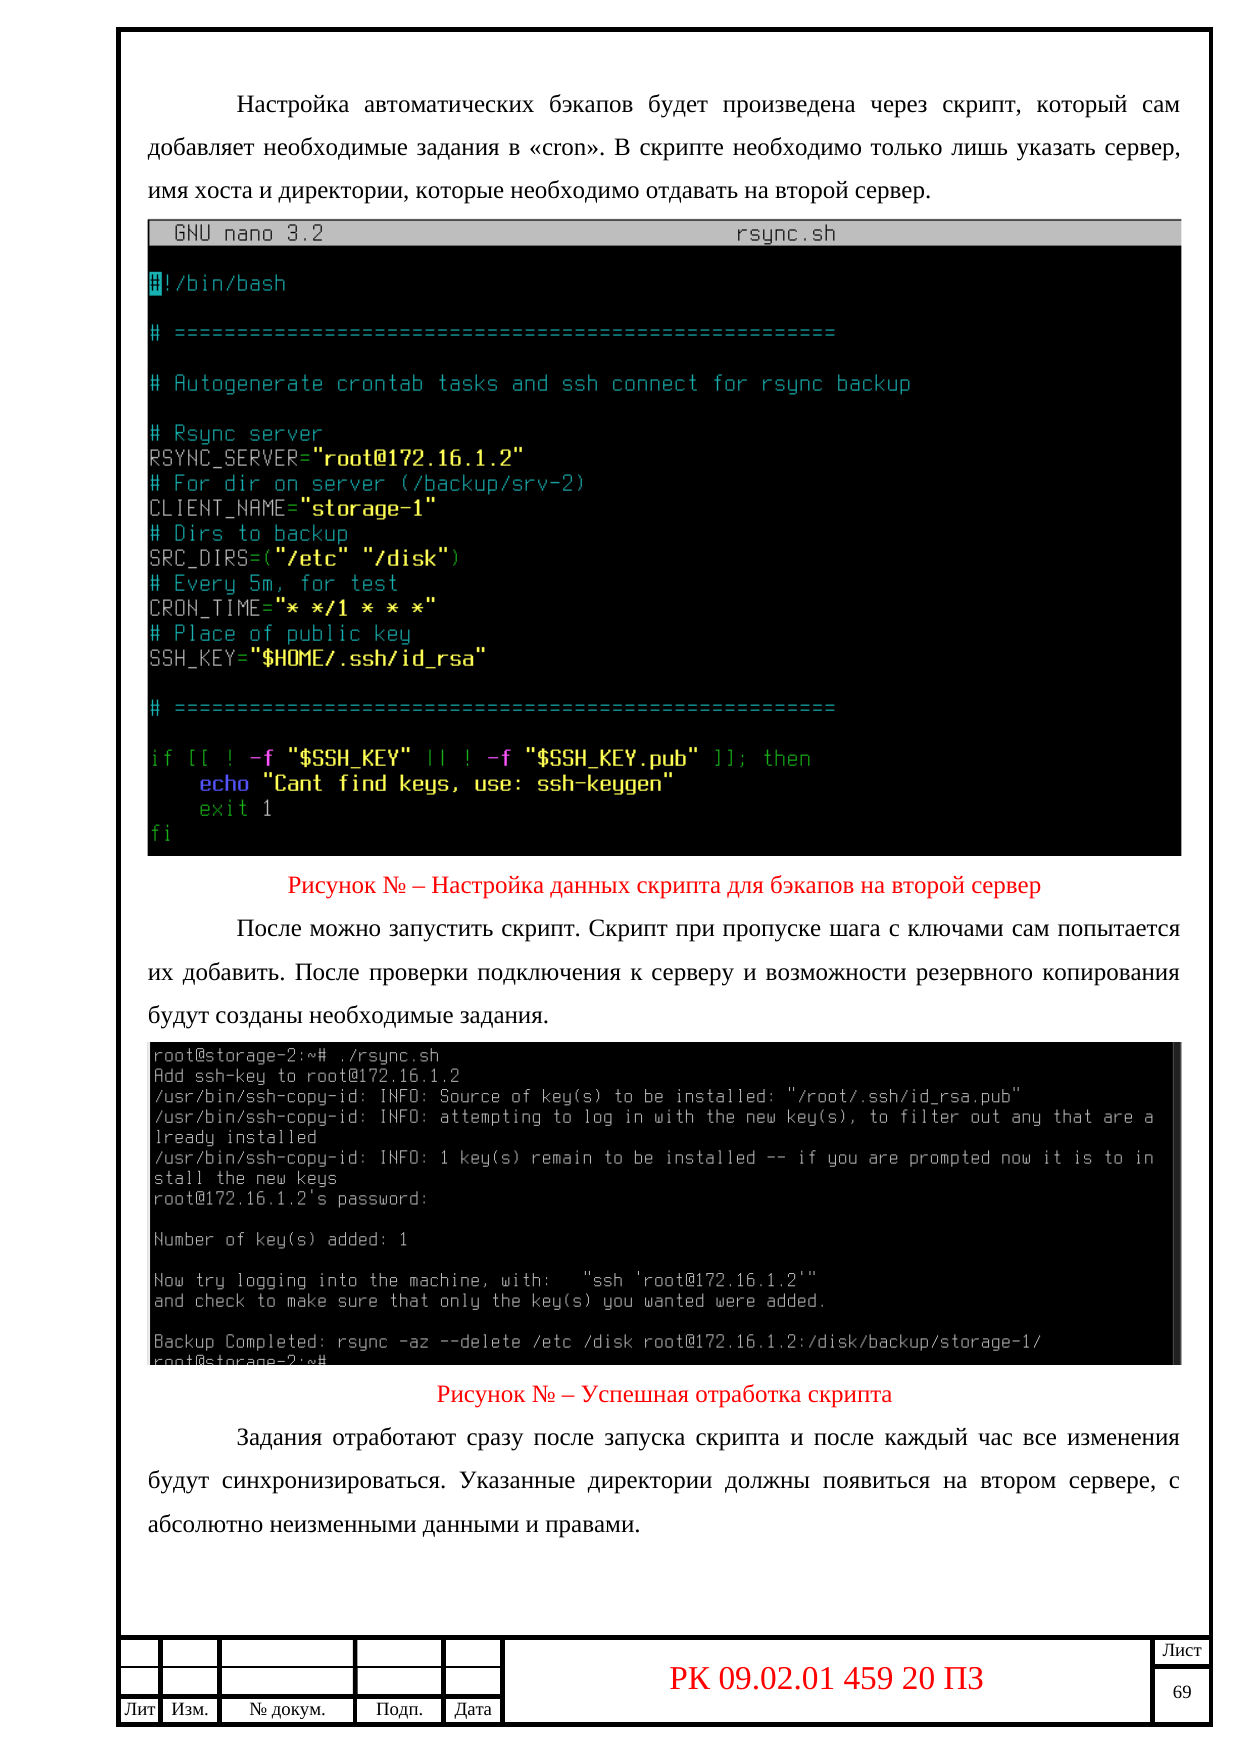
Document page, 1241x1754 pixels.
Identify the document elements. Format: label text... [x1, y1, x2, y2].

picture [147, 1042, 1182, 1365]
picture [147, 218, 1182, 856]
text Рисунок № – Успешная отработка скрипта [148, 1379, 1181, 1408]
text Рисунок № – Настройка данных скрипта для бэкапов на второй сервер [148, 870, 1181, 899]
text После можно запустить скрипт. Скрипт при пропуске шага с ключами сам попытается их добавить. После проверки подключения к серверу и возможности резервного копирования будут созданы необходимые задания. [148, 913, 1181, 1028]
text Настройка автоматических бэкапов будет произведена через скрипт, который сам добавляет необходимые задания в «cron». В скрипте необходимо только лишь указать сервер, имя хоста и директории, которые необходимо отдавать на второй сервер. [148, 89, 1181, 204]
text Задания отработают сразу после запуска скрипта и после каждый час все изменения будут синхронизироваться. Указанные директории должны появиться на втором сервере, с абсолютно неизменными данными и правами. [148, 1422, 1181, 1537]
